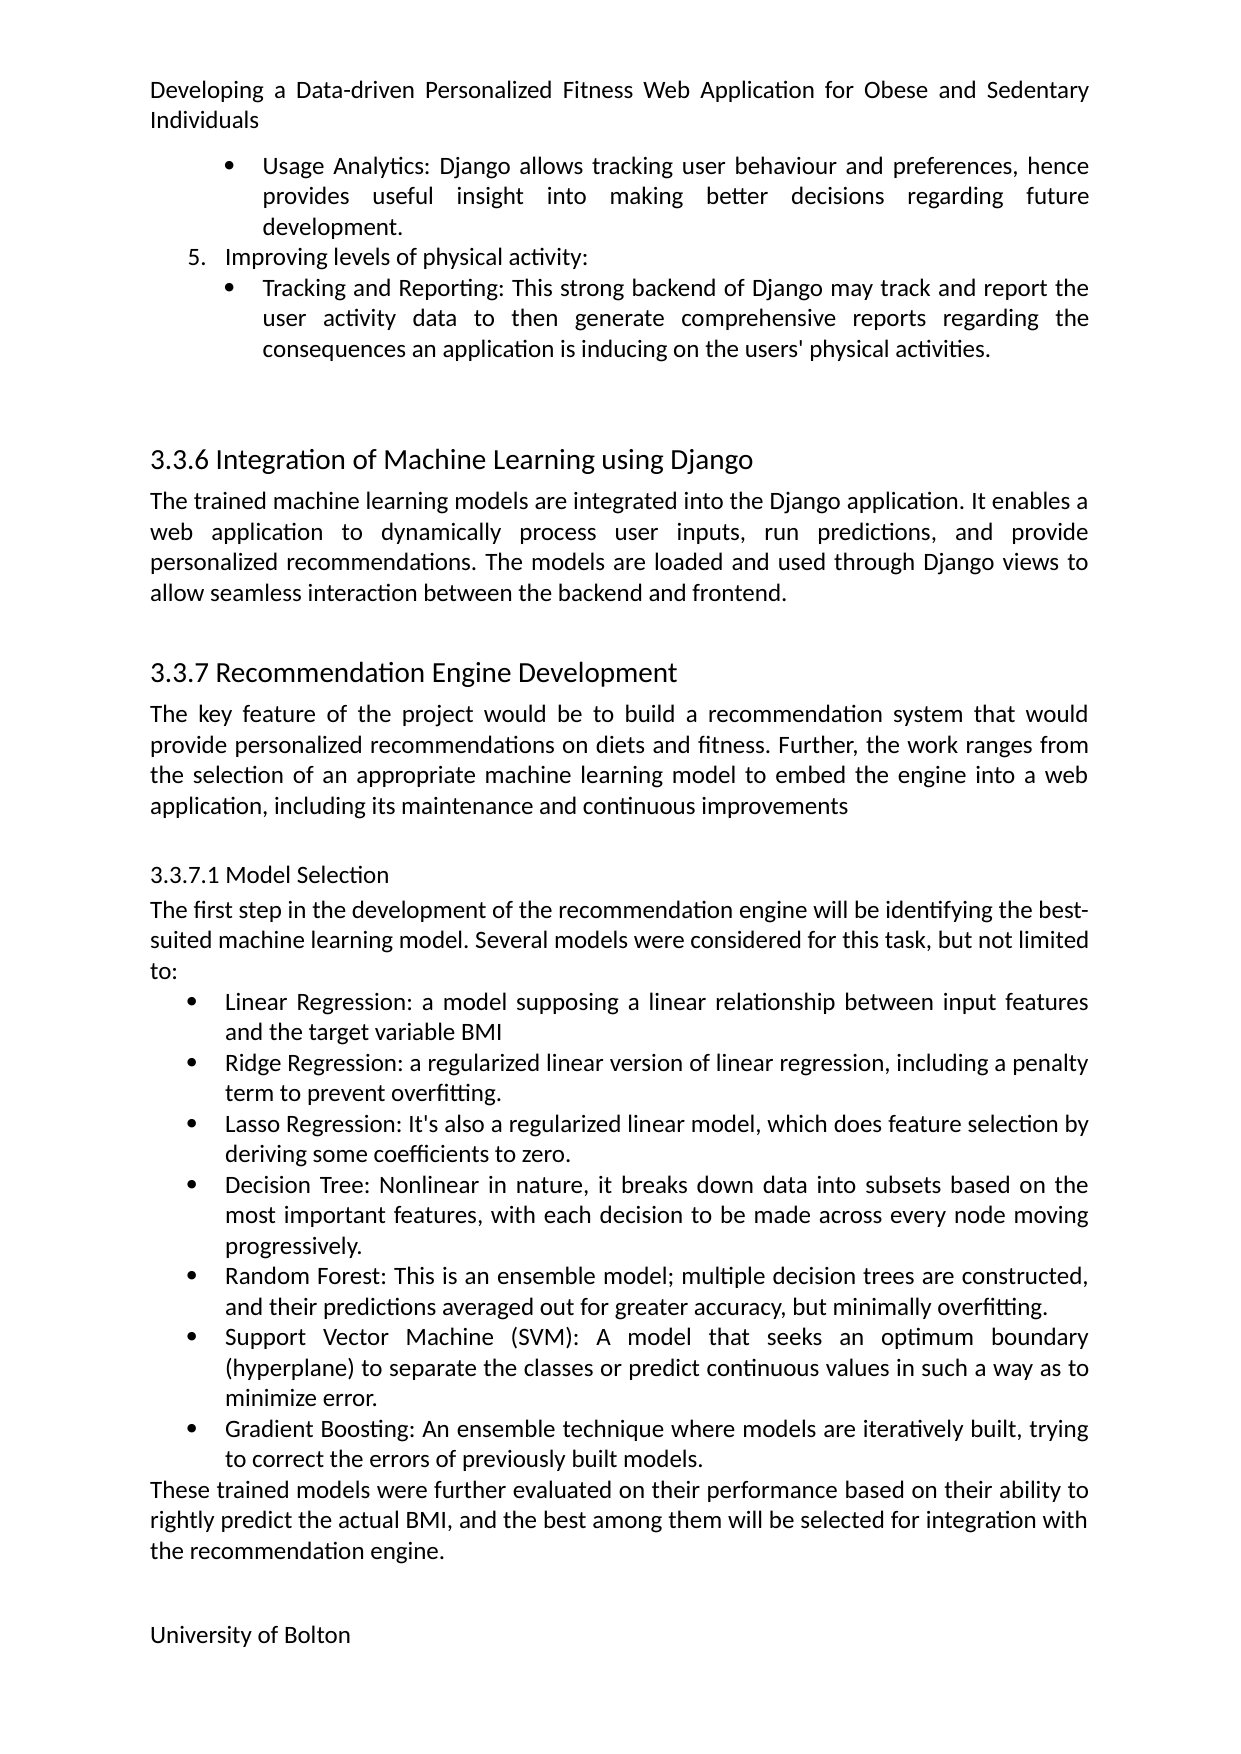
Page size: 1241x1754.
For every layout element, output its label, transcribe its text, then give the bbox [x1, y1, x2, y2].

list Linear Regression: a model supposing a linear relationship between input features and the target variable BMI [187, 986, 1090, 1047]
list Random Forest: This is an ensemble model; multiple decision trees are constructed, and their predictions averaged out for greater accuracy, but minimally overfitting. [187, 1260, 1090, 1321]
subtitle 3.3.7.1 Model Selection [150, 859, 1090, 890]
text The key feature of the project would be to build a recommendation system that would provide personalized recommendations on diets and fitness. Further, the work ranges from the selection of an appropriate machine learning model to embed the engine into a web application, including its maintenance and continuous improvements [150, 698, 1090, 821]
text The trained machine learning models are integrated into the Django application. It enables a web application to dynamically process user inputs, run predictions, and provide personalized recommendations. The models are loaded and used through Django views to allow seamless interaction between the backend and frontend. [150, 485, 1090, 607]
subtitle 3.3.6 Integration of Machine Learning using Django [150, 441, 1090, 477]
list Lasso Regression: It's also a regularized linear model, which does feature selection by deriving some coefficients to zero. [187, 1108, 1090, 1169]
list Decision Tree: Nonlinear in nature, it breaks down data into subsets based on the most important features, with each decision to be made across every node moving progressively. [187, 1169, 1090, 1260]
list Tracking and Reporting: This strong backend of Django may track and report the user activity data to then generate comprehensive reports regarding the consequences an application is inducing on the users' physical activities. [225, 272, 1090, 364]
list Support Vector Machine (SVM): A model that seeks an optimum boundary (hyperplane) to separate the classes or predict continuous values in such a way as to minimize error. [187, 1321, 1090, 1413]
list Usage Analytics: Django allows tracking user behaviour and preferences, hence provides useful insight into making better decisions regarding future development. [225, 150, 1090, 242]
subtitle 3.3.7 Recommendation Engine Development [150, 654, 1090, 690]
list Gradient Boosting: An ensemble technique where models are iteratively built, trying to correct the errors of previously built models. [187, 1413, 1090, 1474]
text The first step in the development of the recommendation engine will be identifying the best-suited machine learning model. Several models were considered for this task, but not limited to: [150, 894, 1090, 986]
list Ridge Regression: a regularized linear version of linear regression, including a penalty term to prevent overfitting. [187, 1047, 1090, 1108]
list Improving levels of physical activity: [187, 242, 1090, 272]
text These trained models were further evaluated on their performance based on their ability to rightly predict the actual BMI, and the best among them will be selected for integration with the recommendation engine. [150, 1474, 1090, 1566]
